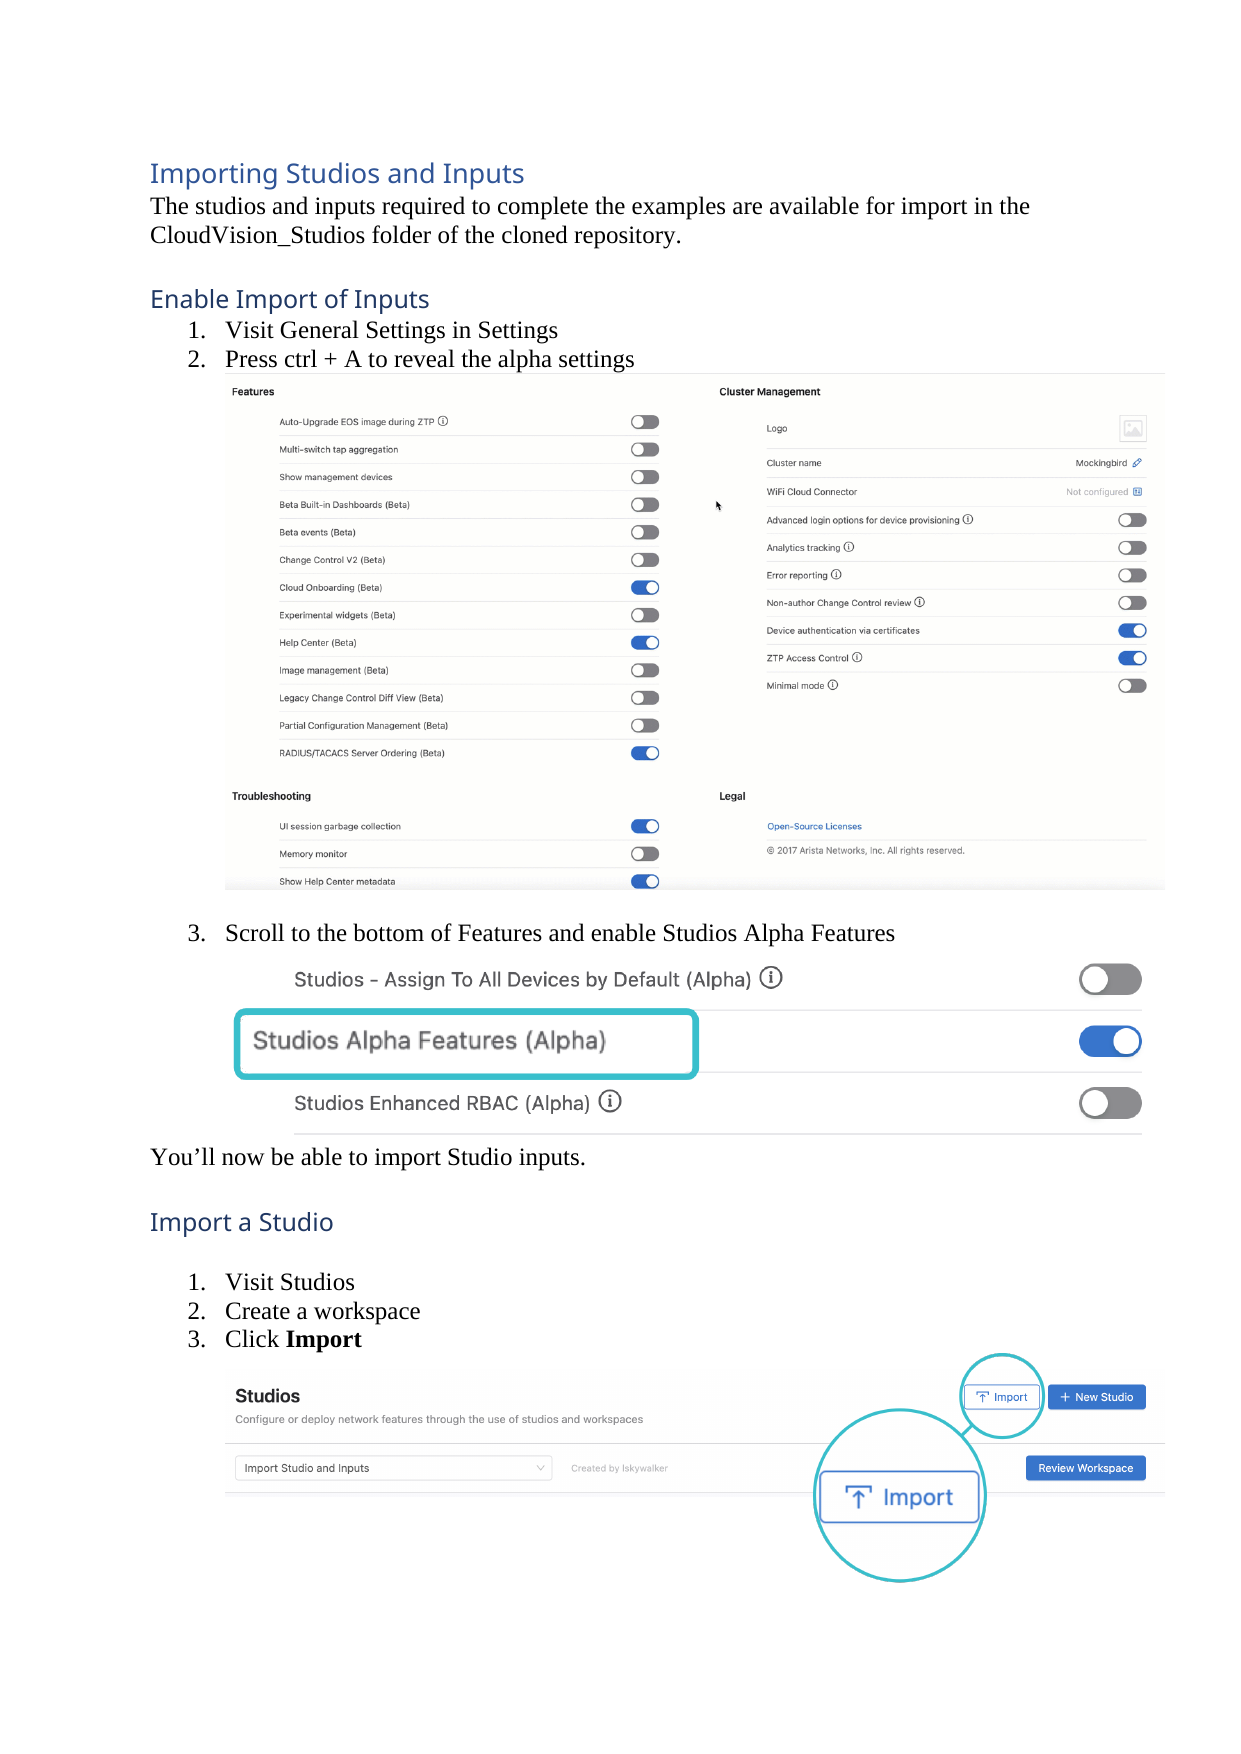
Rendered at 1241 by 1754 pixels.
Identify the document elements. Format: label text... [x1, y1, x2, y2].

list Scroll to the bottom of Features and enable Studios Alpha Features [187, 918, 1090, 947]
subtitle Enable Import of Inputs [150, 281, 1090, 316]
picture [225, 1353, 1166, 1585]
list Press ctrl + A to reveal the alpha settings [187, 344, 1090, 373]
list Visit Studios [187, 1267, 1090, 1296]
subtitle Import a Studio [150, 1204, 1090, 1238]
list Create a workspace [187, 1296, 1090, 1324]
subtitle Importing Studios and Inputs [150, 154, 1090, 191]
picture [225, 946, 1166, 1143]
text The studios and inputs required to complete the examples are available for import in the CloudVision_Studios folder of the cloned repository. [150, 191, 1090, 248]
list Visit General Settings in Settings [187, 316, 1090, 344]
list Click Import [187, 1324, 1090, 1353]
picture [225, 373, 1166, 890]
text You’ll now be able to import Studio inputs. [150, 1142, 1090, 1171]
